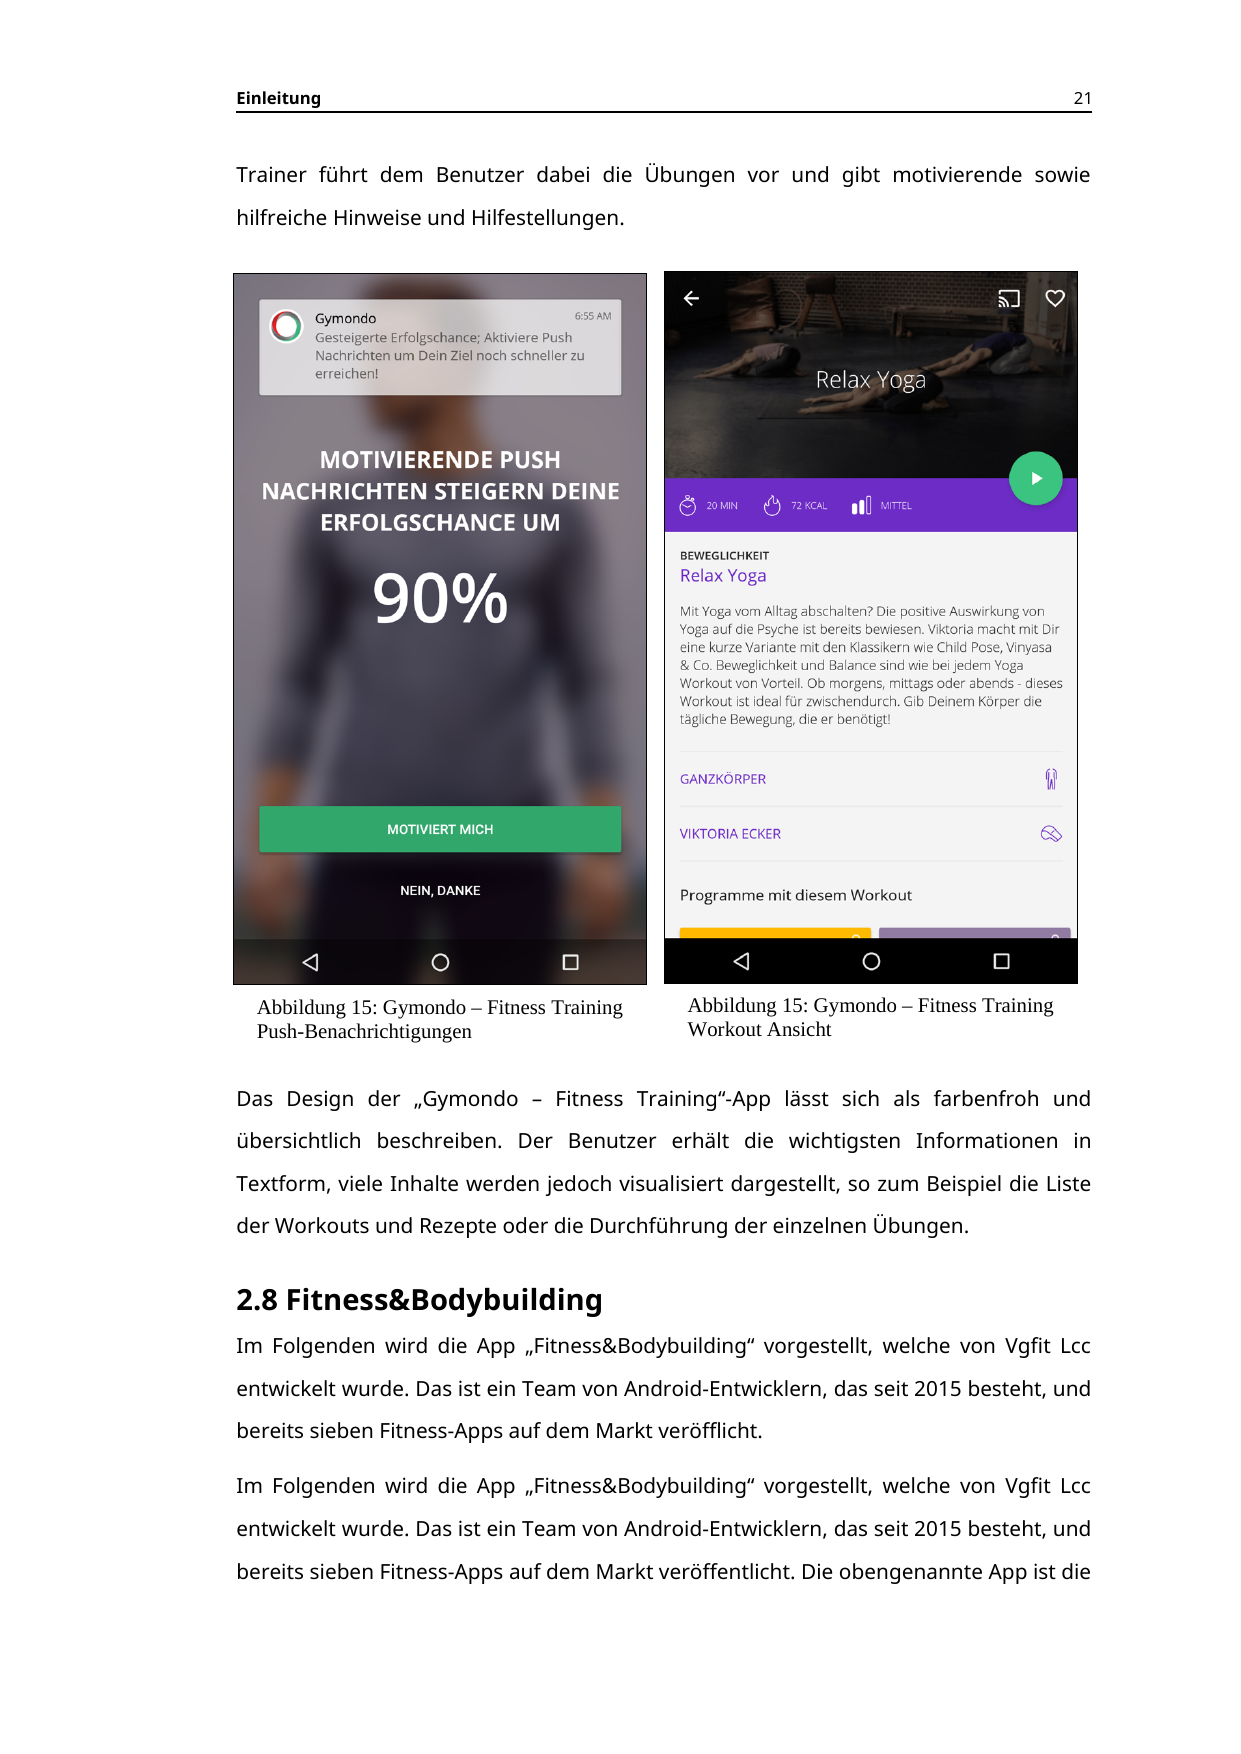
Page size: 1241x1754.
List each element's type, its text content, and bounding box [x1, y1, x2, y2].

subtitle 2.8 Fitness&Bodybuilding [236, 1279, 1092, 1319]
text Im Folgenden wird die App „Fitness&Bodybuilding“ vorgestellt, welche von Vgfit Lcc entwickelt wurde. Das ist ein Team von Android-Entwicklern, das seit 2015 besteht, und bereits sieben Fitness-Apps auf dem Markt veröfflicht. [236, 1331, 1092, 1445]
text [236, 1472, 1092, 1585]
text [236, 160, 1092, 231]
text Das Design der „Gymondo – Fitness Training“-App lässt sich als farbenfroh und übersichtlich beschreiben. Der Benutzer erhält die wichtigsten Informationen in Textform, viele Inhalte werden jedoch visualisiert dargestellt, so zum Beispiel die Liste der Workouts und Rezepte oder die Durchführung der einzelnen Übungen. [236, 258, 1092, 1240]
